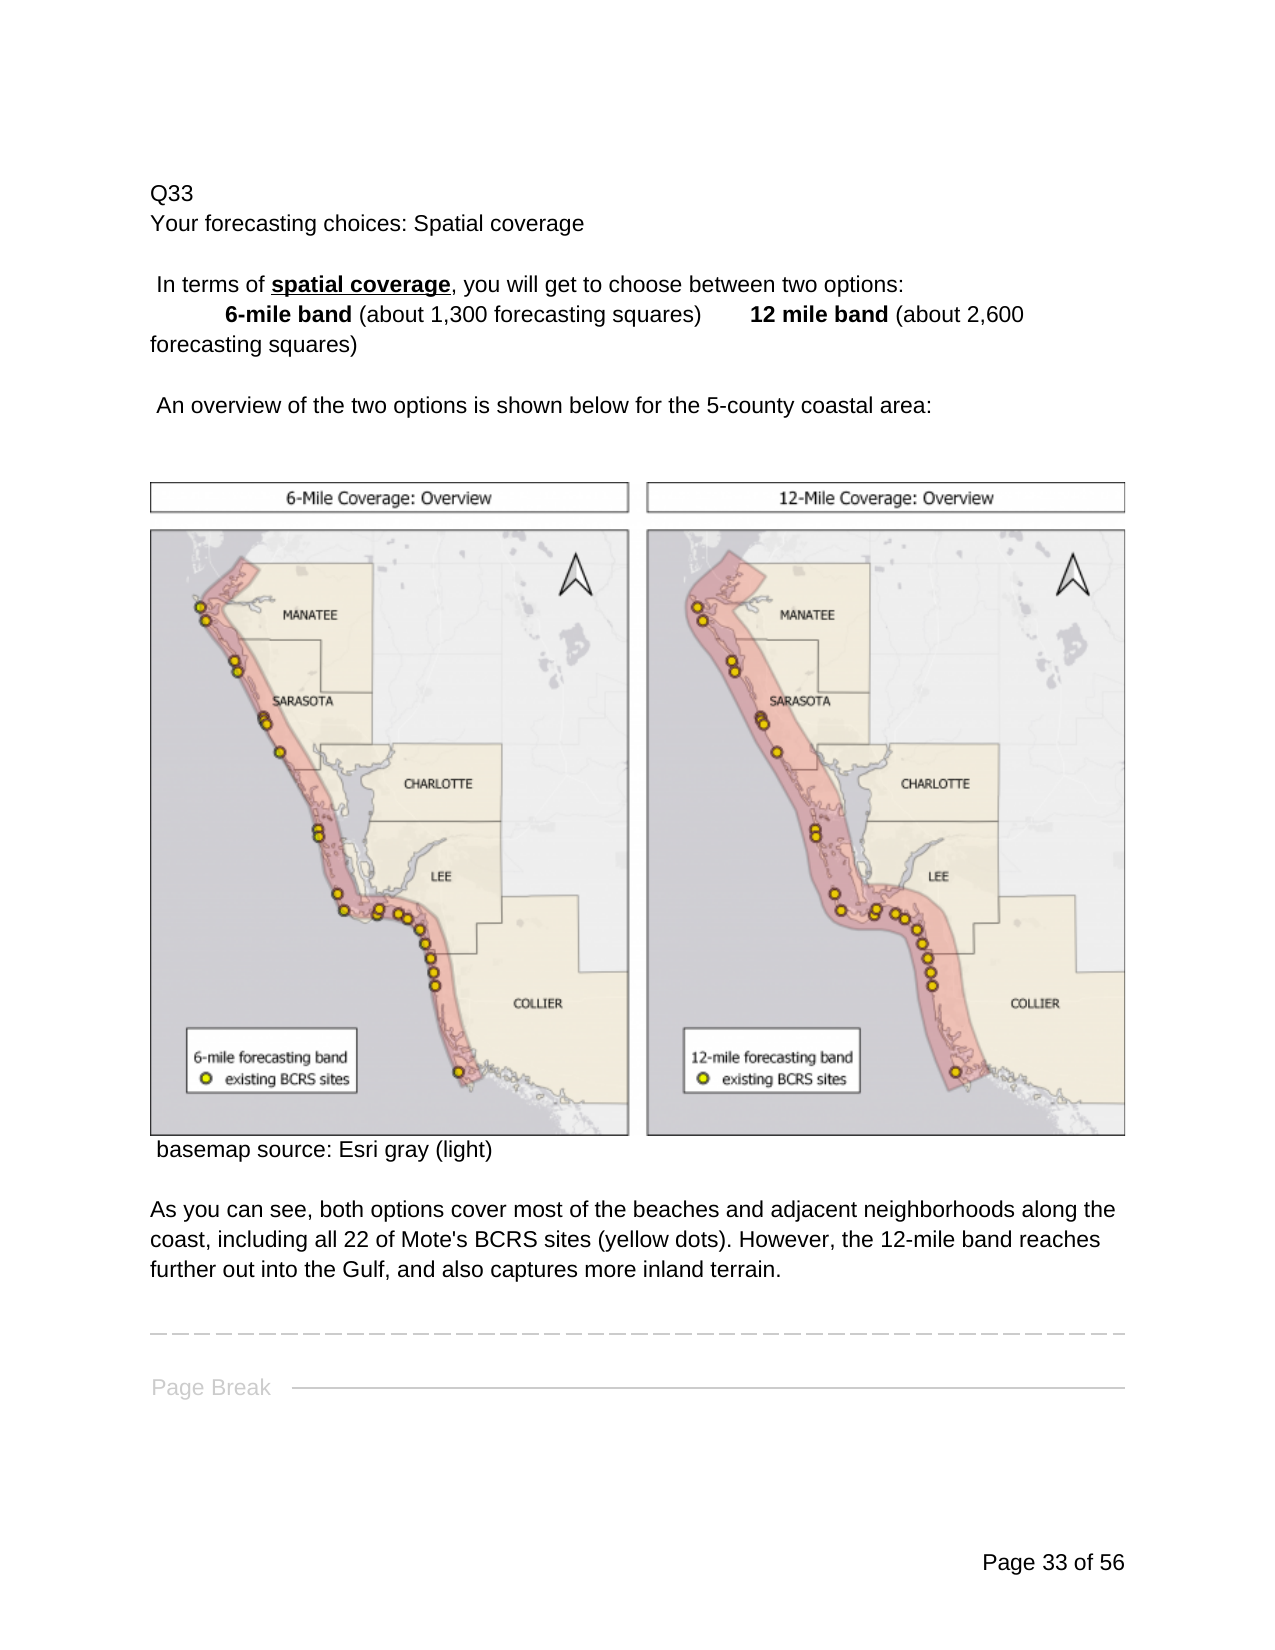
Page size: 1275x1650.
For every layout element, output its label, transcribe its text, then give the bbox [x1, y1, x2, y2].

text Q33 Your forecasting choices: Spatial coverage In terms of spatial coverage, you will get to choose between two options: 6-mile band (about 1,300 forecasting squares) 12 mile band (about 2,600 forecasting squares) An overview of the two options is shown below for the 5-county coastal area: basemap source: Esri gray (light) As you can see, both options cover most of the beaches and adjacent neighborhoods along the coast, including all 22 of Mote's BCRS sites (yellow dots). However, the 12-mile band reaches further out into the Gulf, and also captures more inland terrain. [150, 180, 1125, 482]
picture [150, 482, 1125, 1136]
table_header Page Break [150, 1374, 291, 1414]
text Q33 Your forecasting choices: Spatial coverage In terms of spatial coverage, you will get to choose between two options: 6-mile band (about 1,300 forecasting squares) 12 mile band (about 2,600 forecasting squares) An overview of the two options is shown below for the 5-county coastal area: basemap source: Esri gray (light) As you can see, both options cover most of the beaches and adjacent neighborhoods along the coast, including all 22 of Mote's BCRS sites (yellow dots). However, the 12-mile band reaches further out into the Gulf, and also captures more inland terrain. [150, 1136, 1125, 1287]
table_header [291, 1374, 1126, 1414]
